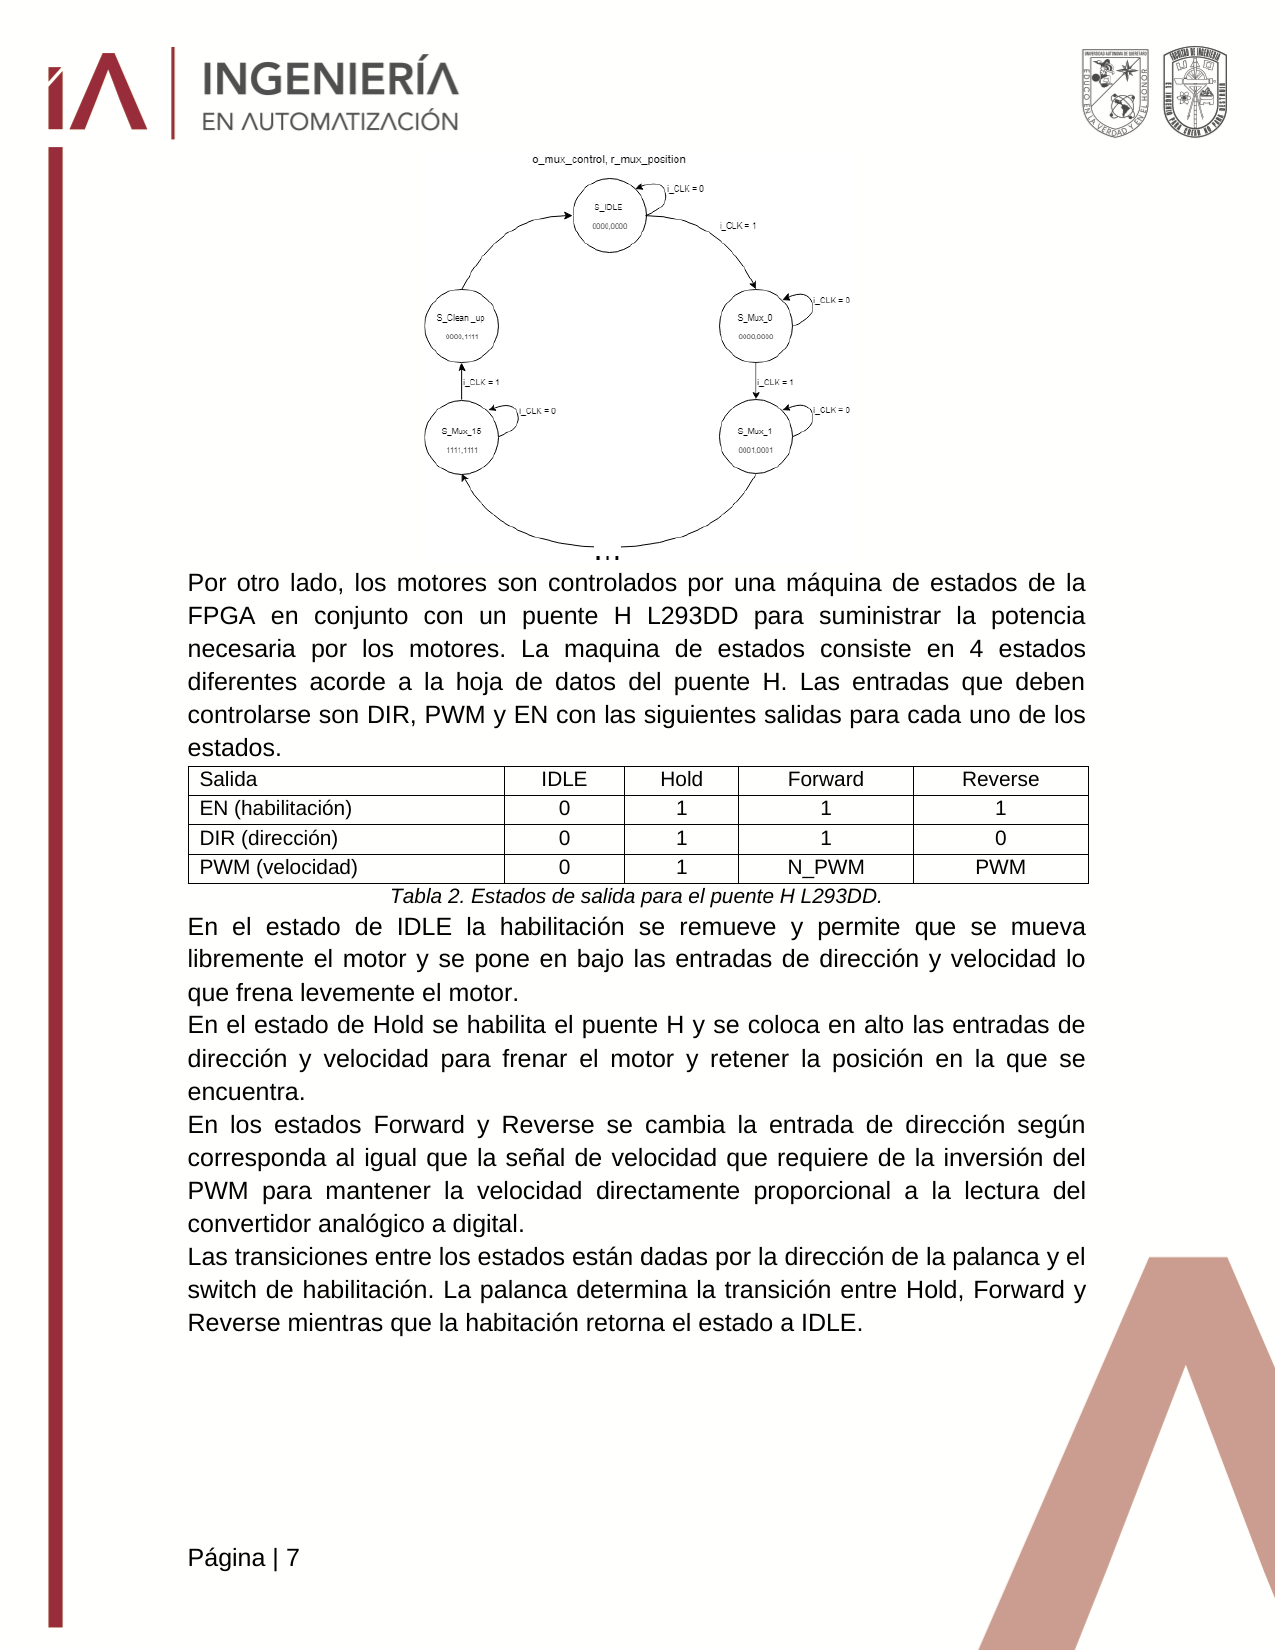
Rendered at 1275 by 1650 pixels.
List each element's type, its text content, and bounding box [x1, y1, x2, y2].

table_cell EN (habilitación) [189, 796, 504, 824]
text En los estados Forward y Reverse se cambia la entrada de dirección según corresponda al igual que la señal de velocidad que requiere de la inversión del PWM para mantener la velocidad directamente proporcional a la lectura del convertidor analógico a digital. [187, 1109, 1087, 1237]
table_cell 1 [625, 855, 738, 883]
table_cell PWM (velocidad) [189, 855, 504, 883]
table_cell 1 [739, 796, 913, 824]
table_cell N_PWM [739, 855, 913, 883]
text Tabla 2. Estados de salida para el puente H L293DD. [187, 884, 1087, 908]
table_cell PWM [914, 855, 1088, 883]
table_cell DIR (dirección) [189, 825, 504, 854]
table_cell 0 [505, 796, 624, 824]
text Por otro lado, los motores son controlados por una máquina de estados de la FPGA en conjunto con un puente H L293DD para suministrar la potencia necesaria por los motores. La maquina de estados consiste en 4 estados diferentes acorde a la hoja de datos del puente H. Las entradas que deben controlarse son DIR, PWM y EN con las siguientes salidas para cada uno de los estados. [187, 150, 1087, 762]
table_cell 0 [505, 825, 624, 854]
table_header Salida [189, 767, 504, 795]
table_cell 1 [739, 825, 913, 854]
table_cell 1 [625, 796, 738, 824]
picture [0, 0, 1275, 1650]
table_header Forward [739, 767, 913, 795]
table_header Hold [625, 767, 738, 795]
text Las transiciones entre los estados están dadas por la dirección de la palanca y el switch de habilitación. La palanca determina la transición entre Hold, Forward y Reverse mientras que la habitación retorna el estado a IDLE. [187, 1242, 1087, 1336]
table_cell 1 [625, 825, 738, 854]
text En el estado de Hold se habilita el puente H y se coloca en alto las entradas de dirección y velocidad para frenar el motor y retener la posición en la que se encuentra. [187, 1011, 1087, 1105]
table_cell 1 [914, 796, 1088, 824]
table_header Reverse [914, 767, 1088, 795]
table_cell 0 [914, 825, 1088, 854]
text En el estado de IDLE la habilitación se remueve y permite que se mueva libremente el motor y se pone en bajo las entradas de dirección y velocidad lo que frena levemente el motor. [187, 911, 1087, 1006]
table_header IDLE [505, 767, 624, 795]
table_cell 0 [505, 855, 624, 883]
